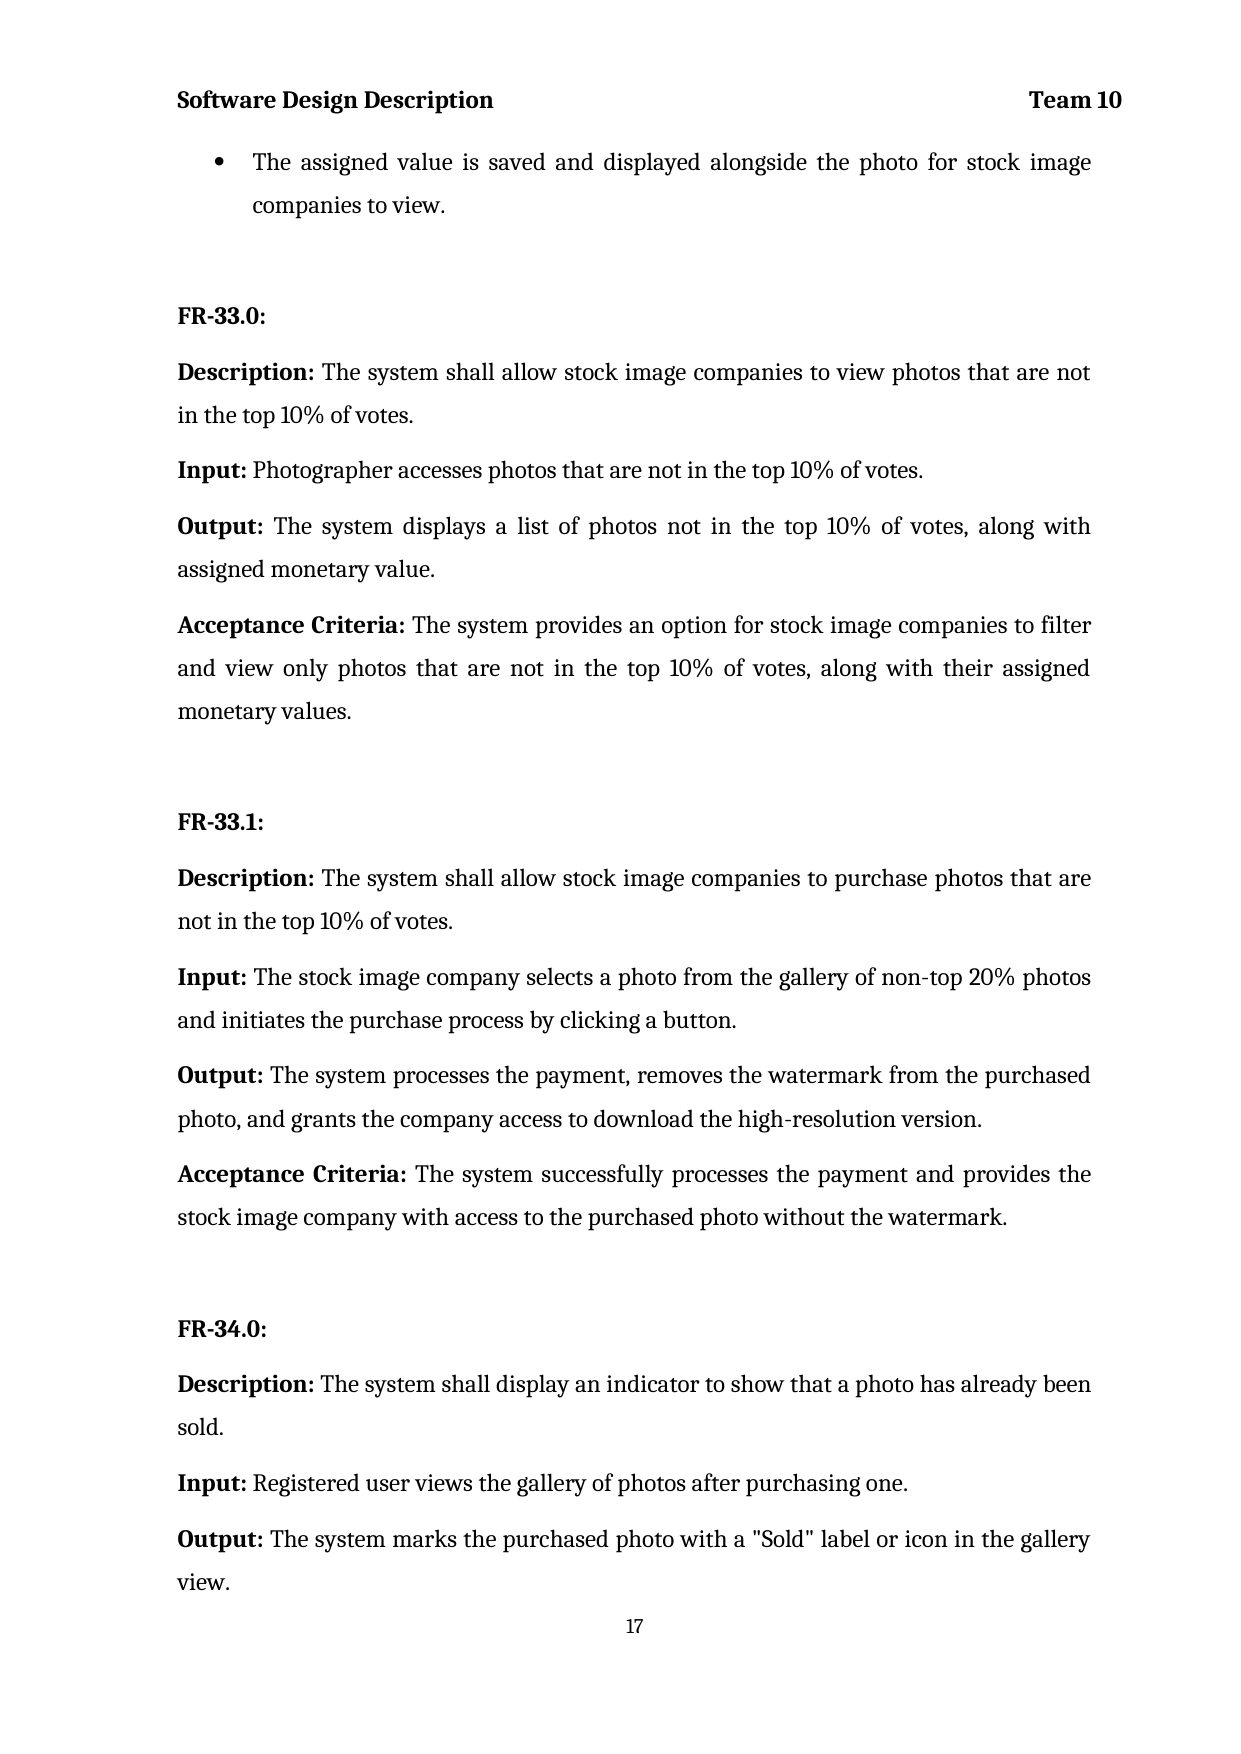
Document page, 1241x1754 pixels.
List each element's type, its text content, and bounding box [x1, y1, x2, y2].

text Output: The system processes the payment, removes the watermark from the purchased photo, and grants the company access to download the high-resolution version. [177, 1061, 1092, 1133]
text Description: The system shall allow stock image companies to purchase photos that are not in the top 10% of votes. [177, 864, 1092, 936]
text Input: Registered user views the gallery of photos after purchasing one. [177, 1469, 1092, 1498]
text Description: The system shall allow stock image companies to view photos that are not in the top 10% of votes. [177, 358, 1092, 429]
text Input: Photographer accesses photos that are not in the top 10% of votes. [177, 456, 1092, 485]
text FR-33.0: [177, 302, 1092, 331]
text Input: The stock image company selects a photo from the gallery of non-top 20% photos and initiates the purchase process by clicking a button. [177, 963, 1092, 1034]
text Output: The system marks the purchased photo with a "Sold" label or icon in the gallery view. [177, 1524, 1092, 1596]
list The assigned value is saved and displayed alongside the photo for stock image companies to view. [215, 148, 1092, 219]
text Acceptance Criteria: The system provides an option for stock image companies to filter and view only photos that are not in the top 10% of votes, along with their assigned monetary values. [177, 611, 1092, 726]
text Description: The system shall display an indicator to show that a photo has already been sold. [177, 1370, 1092, 1442]
text Acceptance Criteria: The system successfully processes the payment and provides the stock image company with access to the purchased photo without the watermark. [177, 1160, 1092, 1232]
text Output: The system displays a list of photos not in the top 10% of votes, along with assigned monetary value. [177, 512, 1092, 584]
text FR-34.0: [177, 1314, 1092, 1343]
text FR-33.1: [177, 808, 1092, 837]
